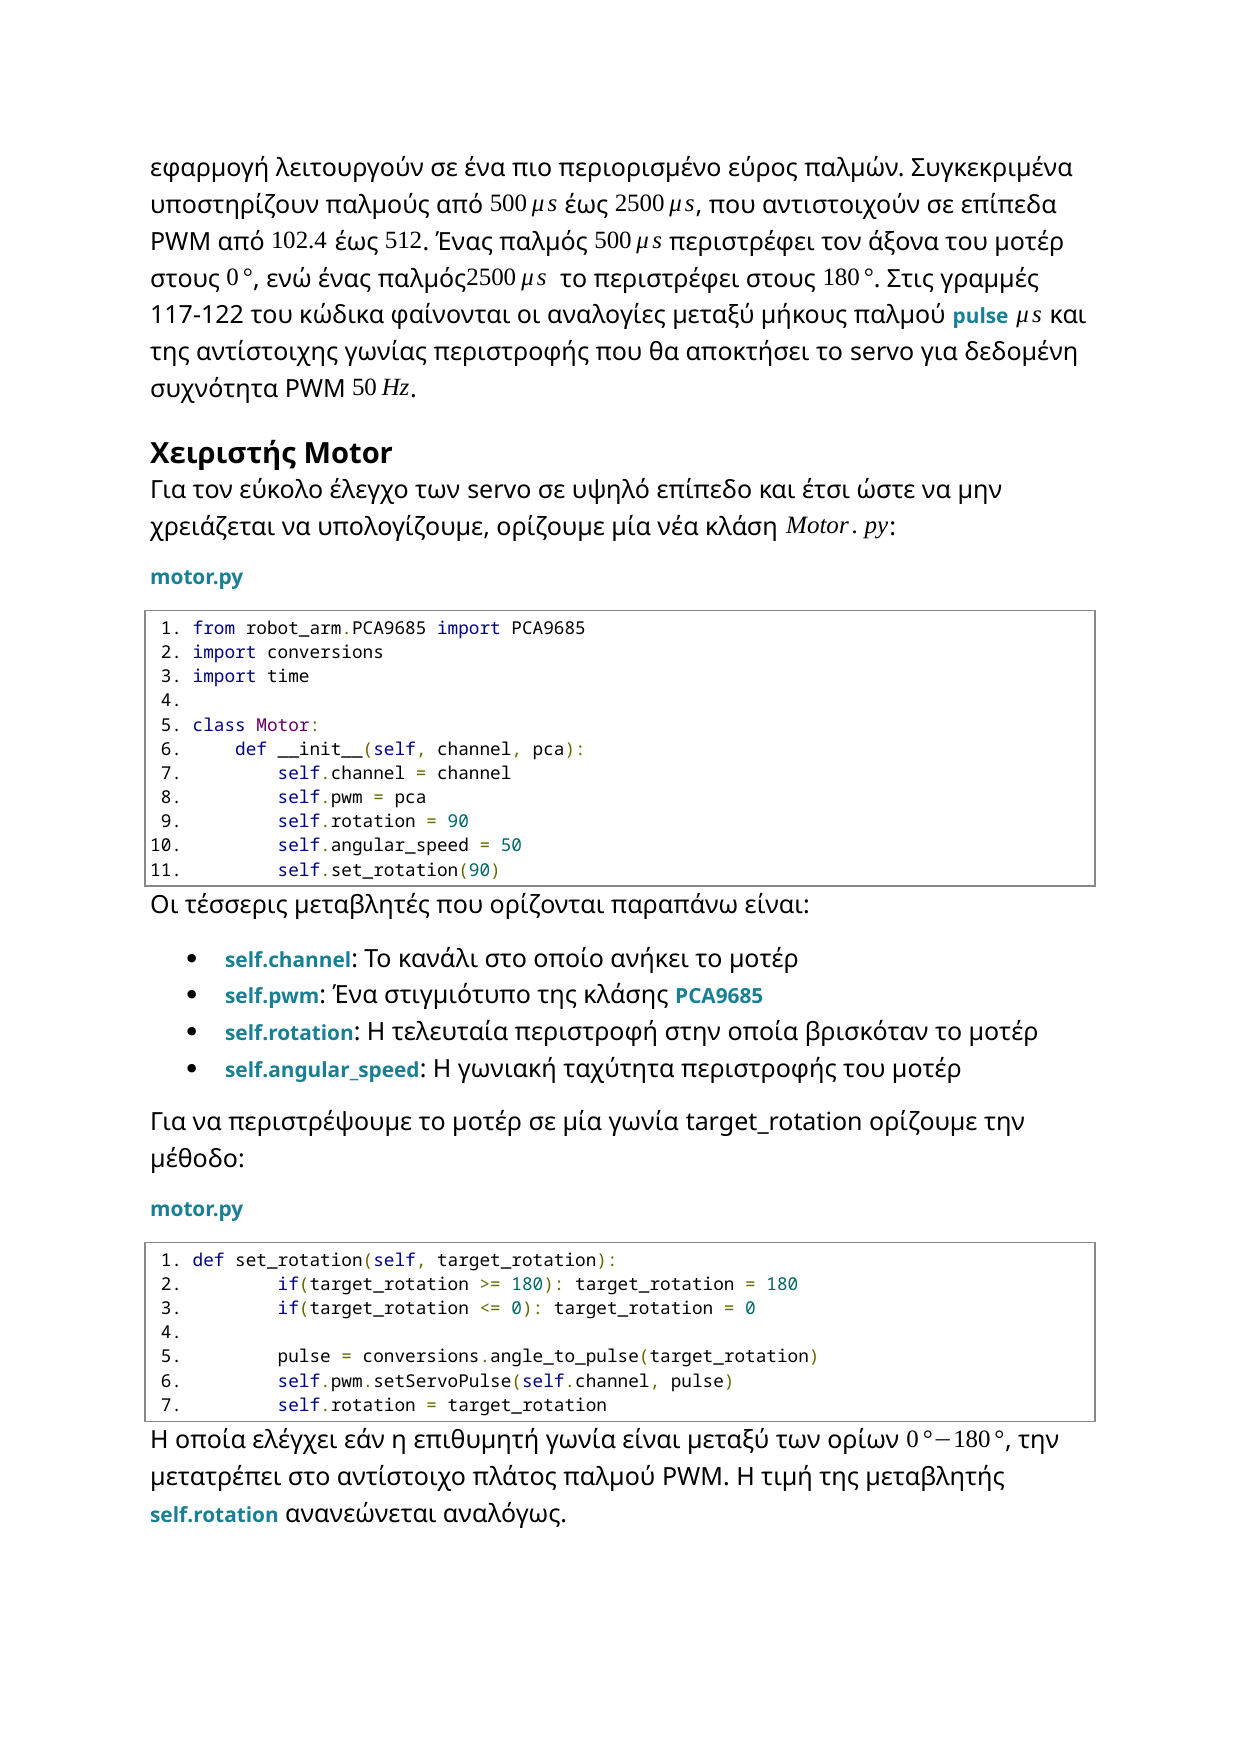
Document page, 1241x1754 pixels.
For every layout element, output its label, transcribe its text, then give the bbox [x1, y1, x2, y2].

text 5. pulse = conversions.angle_to_pulse(target_rotation) [150, 1344, 1090, 1368]
text 5. class Motor: [150, 712, 1090, 736]
list self.angular_speed: Η γωνιακή ταχύτητα περιστροφής του μοτέρ [187, 1051, 1090, 1085]
text Οι τέσσερις μεταβλητές που ορίζονται παραπάνω είναι: [150, 887, 1090, 921]
text 7. self.rotation = target_rotation [146, 1387, 1094, 1421]
text 1. from robot_arm.PCA9685 import PCA9685 [146, 611, 1094, 639]
text 1. def set_rotation(self, target_rotation): [146, 1243, 1094, 1271]
list self.rotation: Η τελευταία περιστροφή στην οποία βρισκόταν το μοτέρ [187, 1014, 1090, 1048]
text 2. import conversions [150, 639, 1090, 664]
text 10. self.angular_speed = 50 [150, 833, 1090, 851]
text Για να περιστρέψουμε το μοτέρ σε μία γωνία target_rotation ορίζουμε την μέθοδο: [150, 1104, 1090, 1175]
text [150, 150, 1090, 405]
list self.pwm: Ένα στιγμιότυπο της κλάσης PCA9685 [187, 977, 1090, 1011]
text motor.py [150, 562, 1090, 591]
text 6. self.pwm.setServoPulse(self.channel, pulse) [150, 1368, 1090, 1387]
text 4. [150, 688, 1090, 712]
list self.channel: Το κανάλι στο οποίο ανήκει το μοτέρ [187, 940, 1090, 974]
text H οποία ελέγχει εάν η επιθυμητή γωνία είναι μεταξύ των ορίων , την μετατρέπει στο αντίστοιχο πλάτος παλμού PWM. Η τιμή της μεταβλητής self.rotation ανανεώνεται αναλόγως. [150, 1422, 1090, 1530]
text 11. self.set_rotation(90) [146, 851, 1094, 885]
text 3. import time [150, 664, 1090, 688]
text 7. self.channel = channel [150, 760, 1090, 784]
text 3. if(target_rotation <= 0): target_rotation = 0 [150, 1296, 1090, 1320]
text 2. if(target_rotation >= 180): target_rotation = 180 [150, 1271, 1090, 1296]
text 8. self.pwm = pca [150, 784, 1090, 809]
text 9. self.rotation = 90 [150, 809, 1090, 833]
text 6. def __init__(self, channel, pca): [150, 736, 1090, 760]
text 4. [150, 1320, 1090, 1344]
subtitle Χειριστής Motor [150, 432, 1090, 472]
text motor.py [150, 1194, 1090, 1223]
text Για τον εύκολο έλεγχο των servo σε υψηλό επίπεδο και έτσι ώστε να μην χρειάζεται να υπολογίζουμε, ορίζουμε μία νέα κλάση : [150, 472, 1090, 543]
